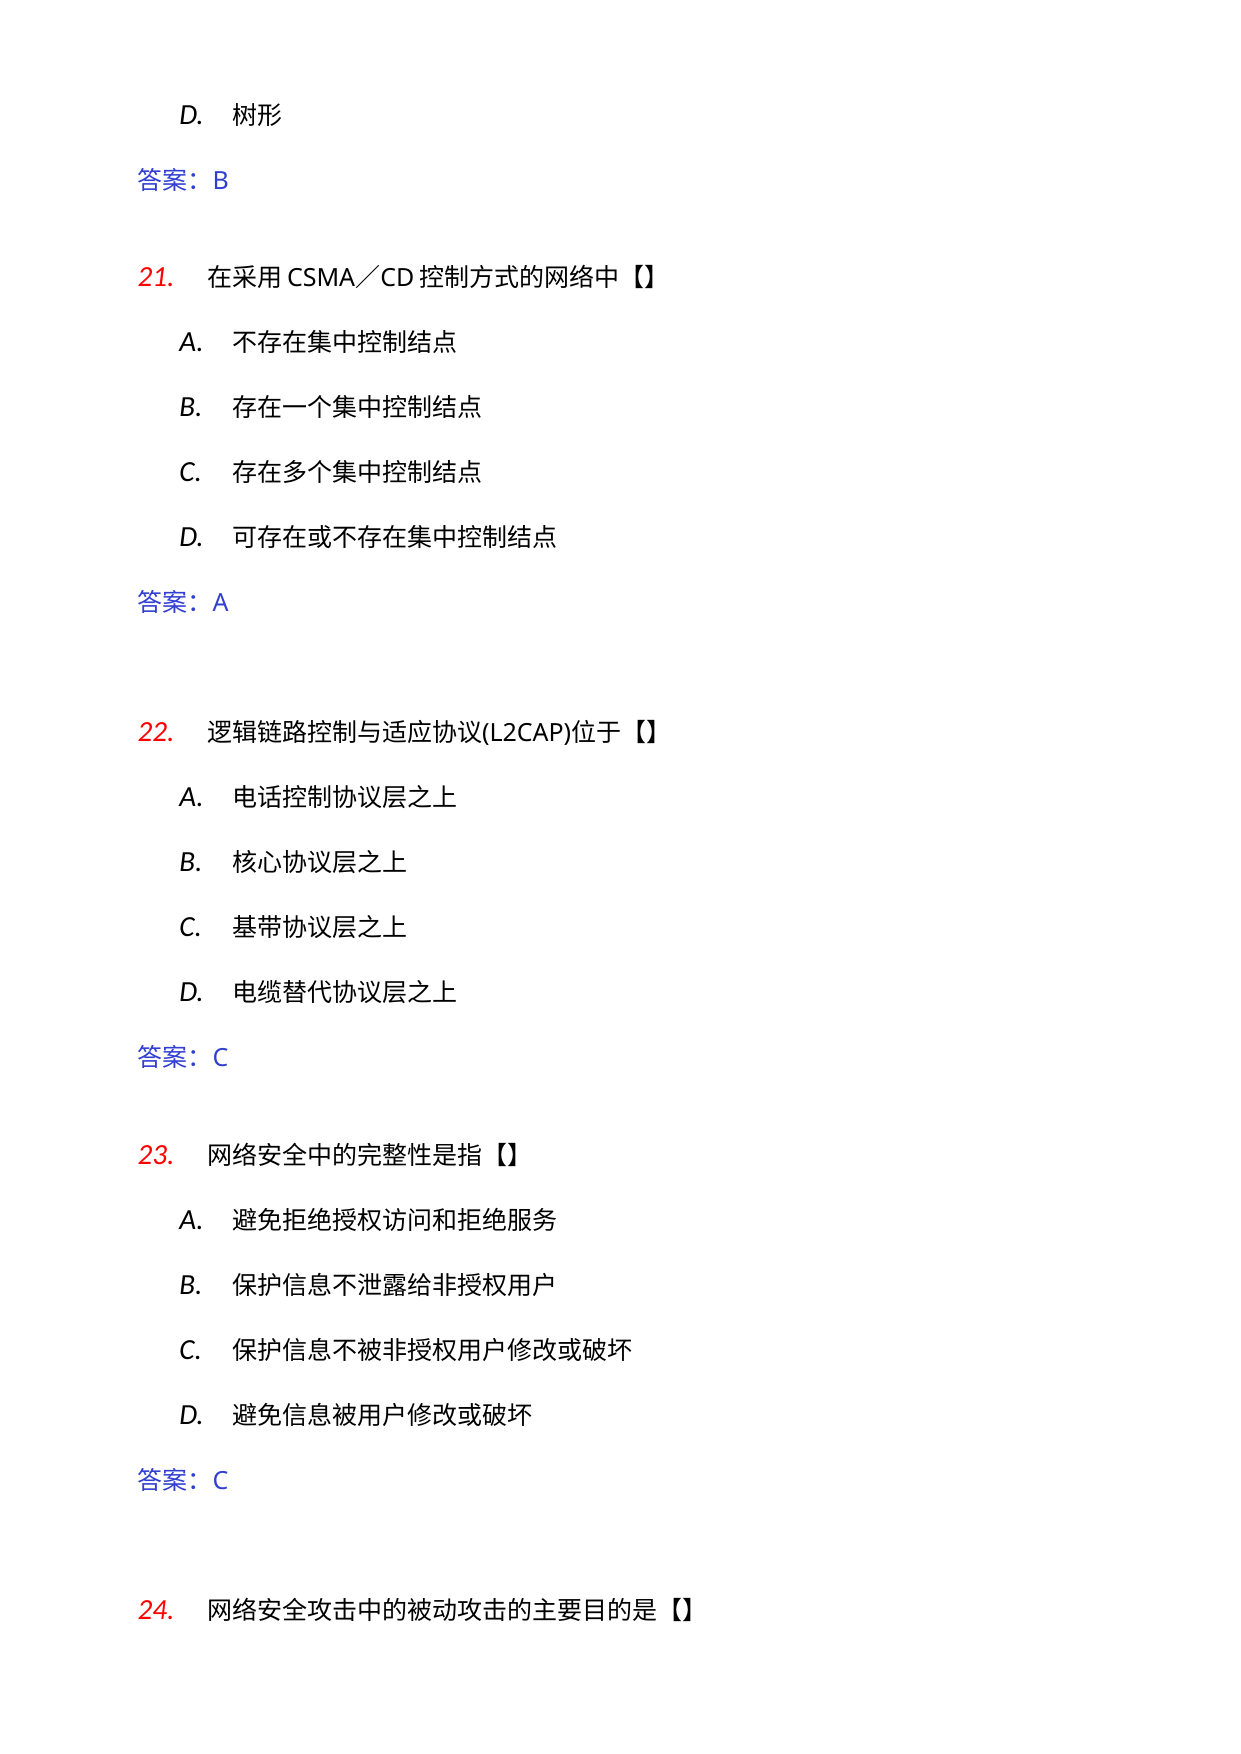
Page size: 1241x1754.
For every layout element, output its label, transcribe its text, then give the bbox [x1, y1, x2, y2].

text 答案：A [137, 568, 1165, 633]
text C. 基带协议层之上 [179, 893, 1165, 958]
text D. 避免信息被用户修改或破坏 [179, 1381, 1165, 1446]
text 23. 网络安全中的完整性是指【】 [137, 1121, 1165, 1186]
text D. 可存在或不存在集中控制结点 [179, 503, 1165, 568]
text C. 存在多个集中控制结点 [179, 438, 1165, 503]
text B. 核心协议层之上 [179, 828, 1165, 893]
text 答案：B [137, 146, 1165, 211]
text 答案：C [137, 1446, 1165, 1511]
text C. 保护信息不被非授权用户修改或破坏 [179, 1316, 1165, 1381]
text B. 保护信息不泄露给非授权用户 [179, 1251, 1165, 1316]
text A. 避免拒绝授权访问和拒绝服务 [179, 1186, 1165, 1251]
text D. 树形 [179, 81, 1165, 146]
text 22. 逻辑链路控制与适应协议(L2CAP)位于【】 [137, 698, 1165, 763]
text A. 电话控制协议层之上 [179, 763, 1165, 828]
text 21. 在采用CSMA／CD控制方式的网络中【】 [137, 243, 1165, 308]
text B. 存在一个集中控制结点 [179, 373, 1165, 438]
text 24. 网络安全攻击中的被动攻击的主要目的是【】 [137, 1576, 1165, 1641]
text 答案：C [137, 1023, 1165, 1088]
text D. 电缆替代协议层之上 [179, 958, 1165, 1023]
text A. 不存在集中控制结点 [179, 308, 1165, 373]
